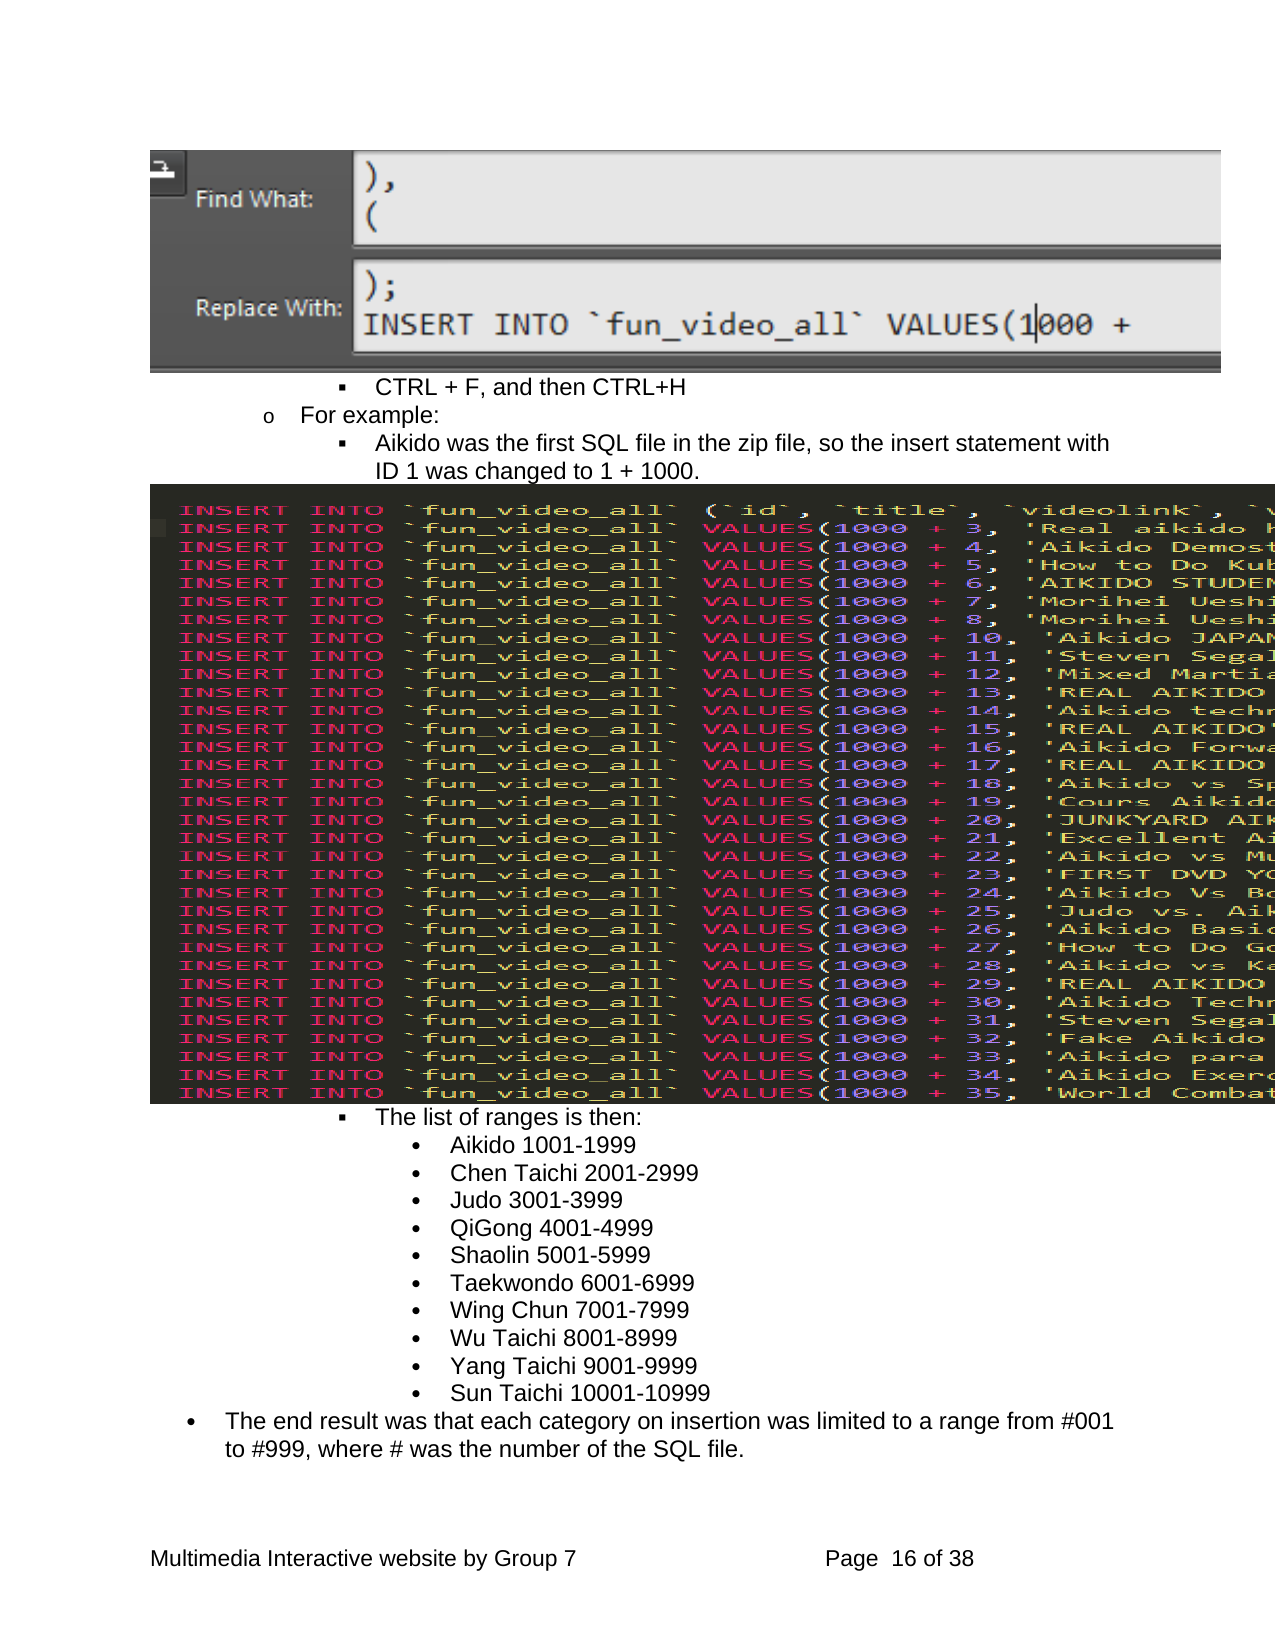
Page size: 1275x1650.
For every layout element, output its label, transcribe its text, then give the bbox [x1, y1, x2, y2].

list Wing Chun 7001-7999 [412, 1296, 1125, 1324]
list QiGong 4001-4999 [412, 1214, 1125, 1241]
list The end result was that each category on insertion was limited to a range from #001 to #999, where # was the number of the SQL file. [187, 1407, 1125, 1462]
list CTRL + F, and then CTRL+H [337, 373, 1125, 401]
list For example: [262, 401, 1125, 429]
list Aikido 1001-1999 [412, 1131, 1125, 1158]
picture [150, 150, 1221, 373]
list Wu Taichi 8001-8999 [412, 1324, 1125, 1352]
list Shaolin 5001-5999 [412, 1241, 1125, 1269]
list Yang Taichi 9001-9999 [412, 1352, 1125, 1379]
picture [150, 484, 1275, 1104]
list Sun Taichi 10001-10999 [412, 1379, 1125, 1407]
list Aikido was the first SQL file in the zip file, so the insert statement with ID 1 was changed to 1 + 1000. [337, 429, 1125, 484]
list The list of ranges is then: [337, 1104, 1125, 1131]
list Chen Taichi 2001-2999 [412, 1158, 1125, 1186]
list Taekwondo 6001-6999 [412, 1269, 1125, 1296]
list Judo 3001-3999 [412, 1186, 1125, 1214]
